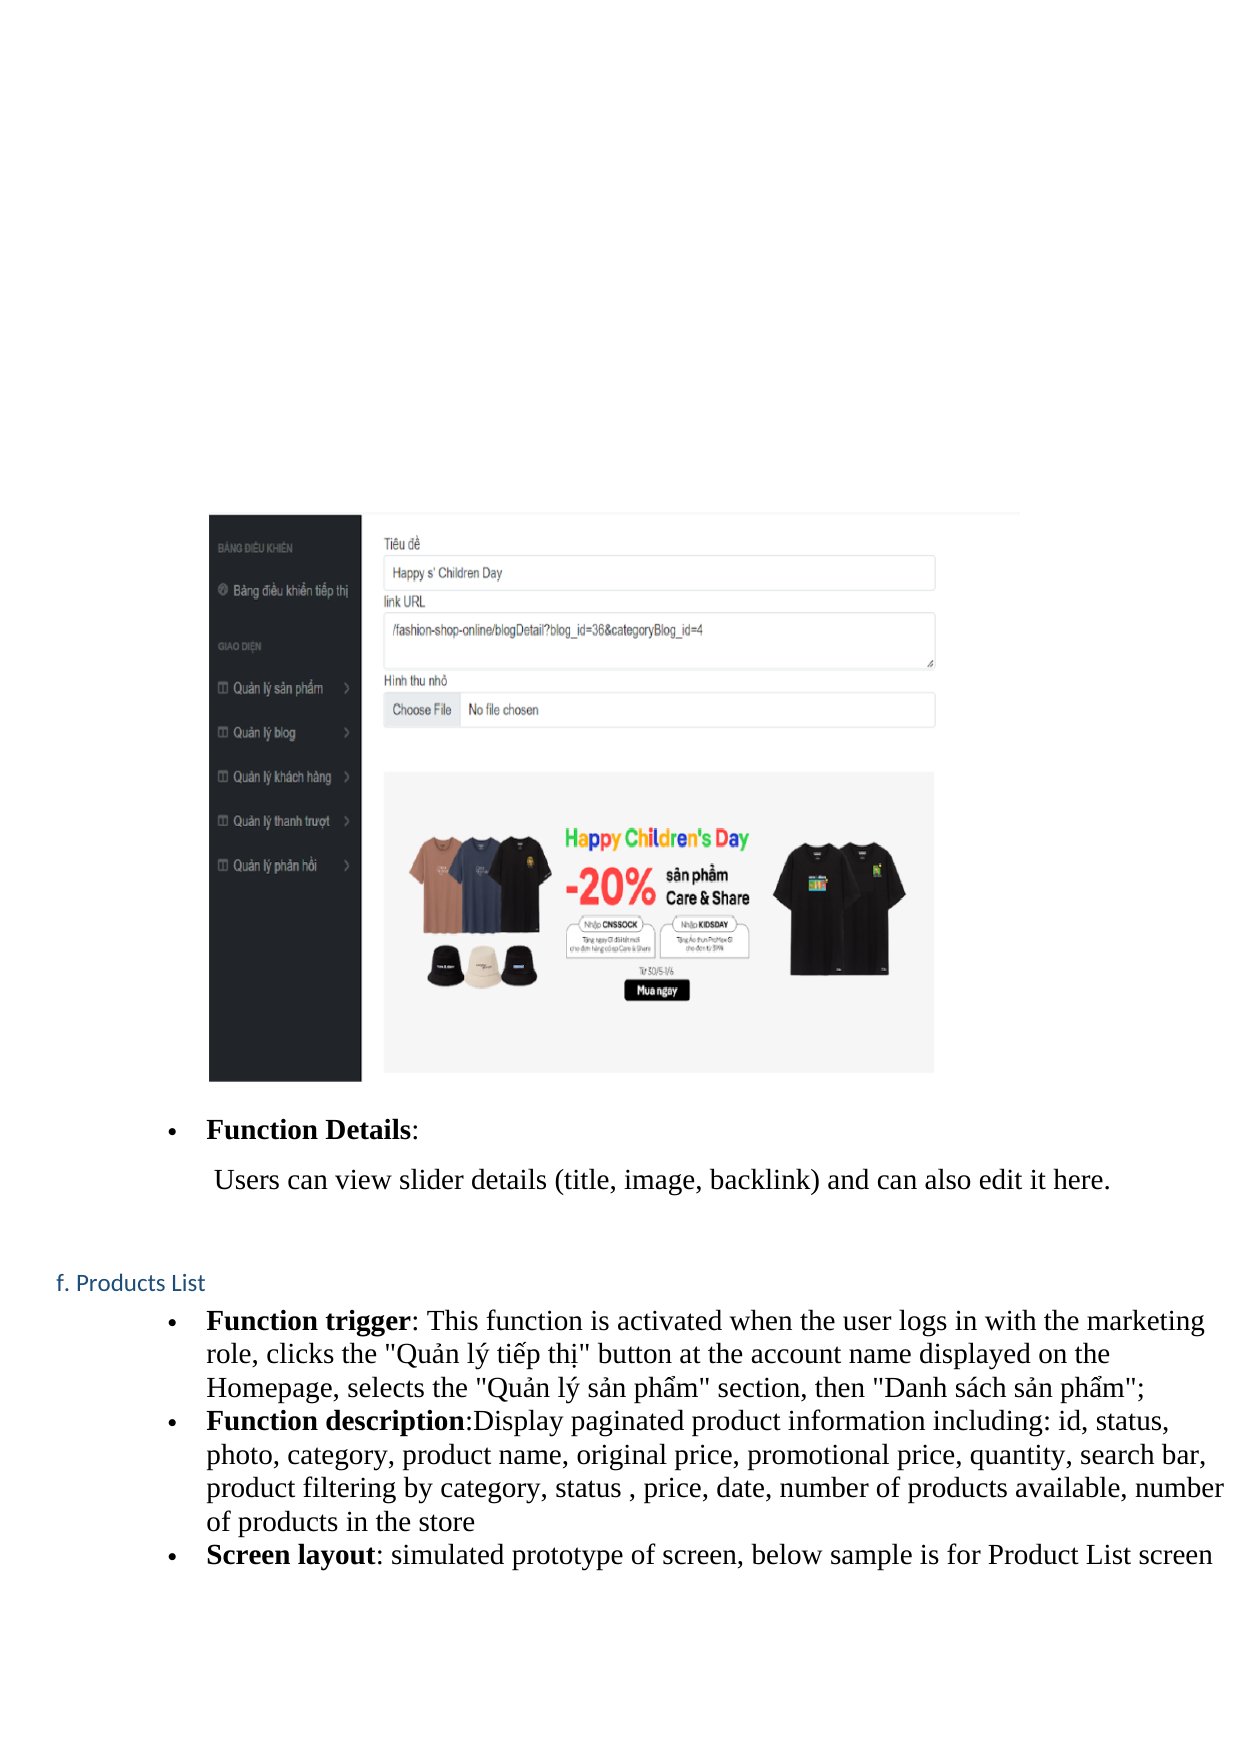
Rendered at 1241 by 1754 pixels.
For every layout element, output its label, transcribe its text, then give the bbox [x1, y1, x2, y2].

list Function trigger: This function is activated when the user logs in with the marketing role, clicks the "Quản lý tiếp thị" button at the account name displayed on the Homepage, selects the "Quản lý sản phẩm" section, then "Danh sách sản phẩm"; [169, 1303, 1240, 1403]
list Function Details: [169, 1112, 1240, 1146]
picture [206, 512, 1020, 1112]
list Screen layout: simulated prototype of screen, below sample is for Product List screen [169, 1537, 1240, 1571]
text Users can view slider details (title, image, backlink) and can also edit it here. [206, 1162, 1240, 1196]
list Function description:Display paginated product information including: id, status, photo, category, product name, original price, promotional price, quantity, search bar, product filtering by category, status , price, date, number of products available, number of products in the store [169, 1403, 1240, 1537]
subtitle f. Products List [56, 1268, 1240, 1298]
